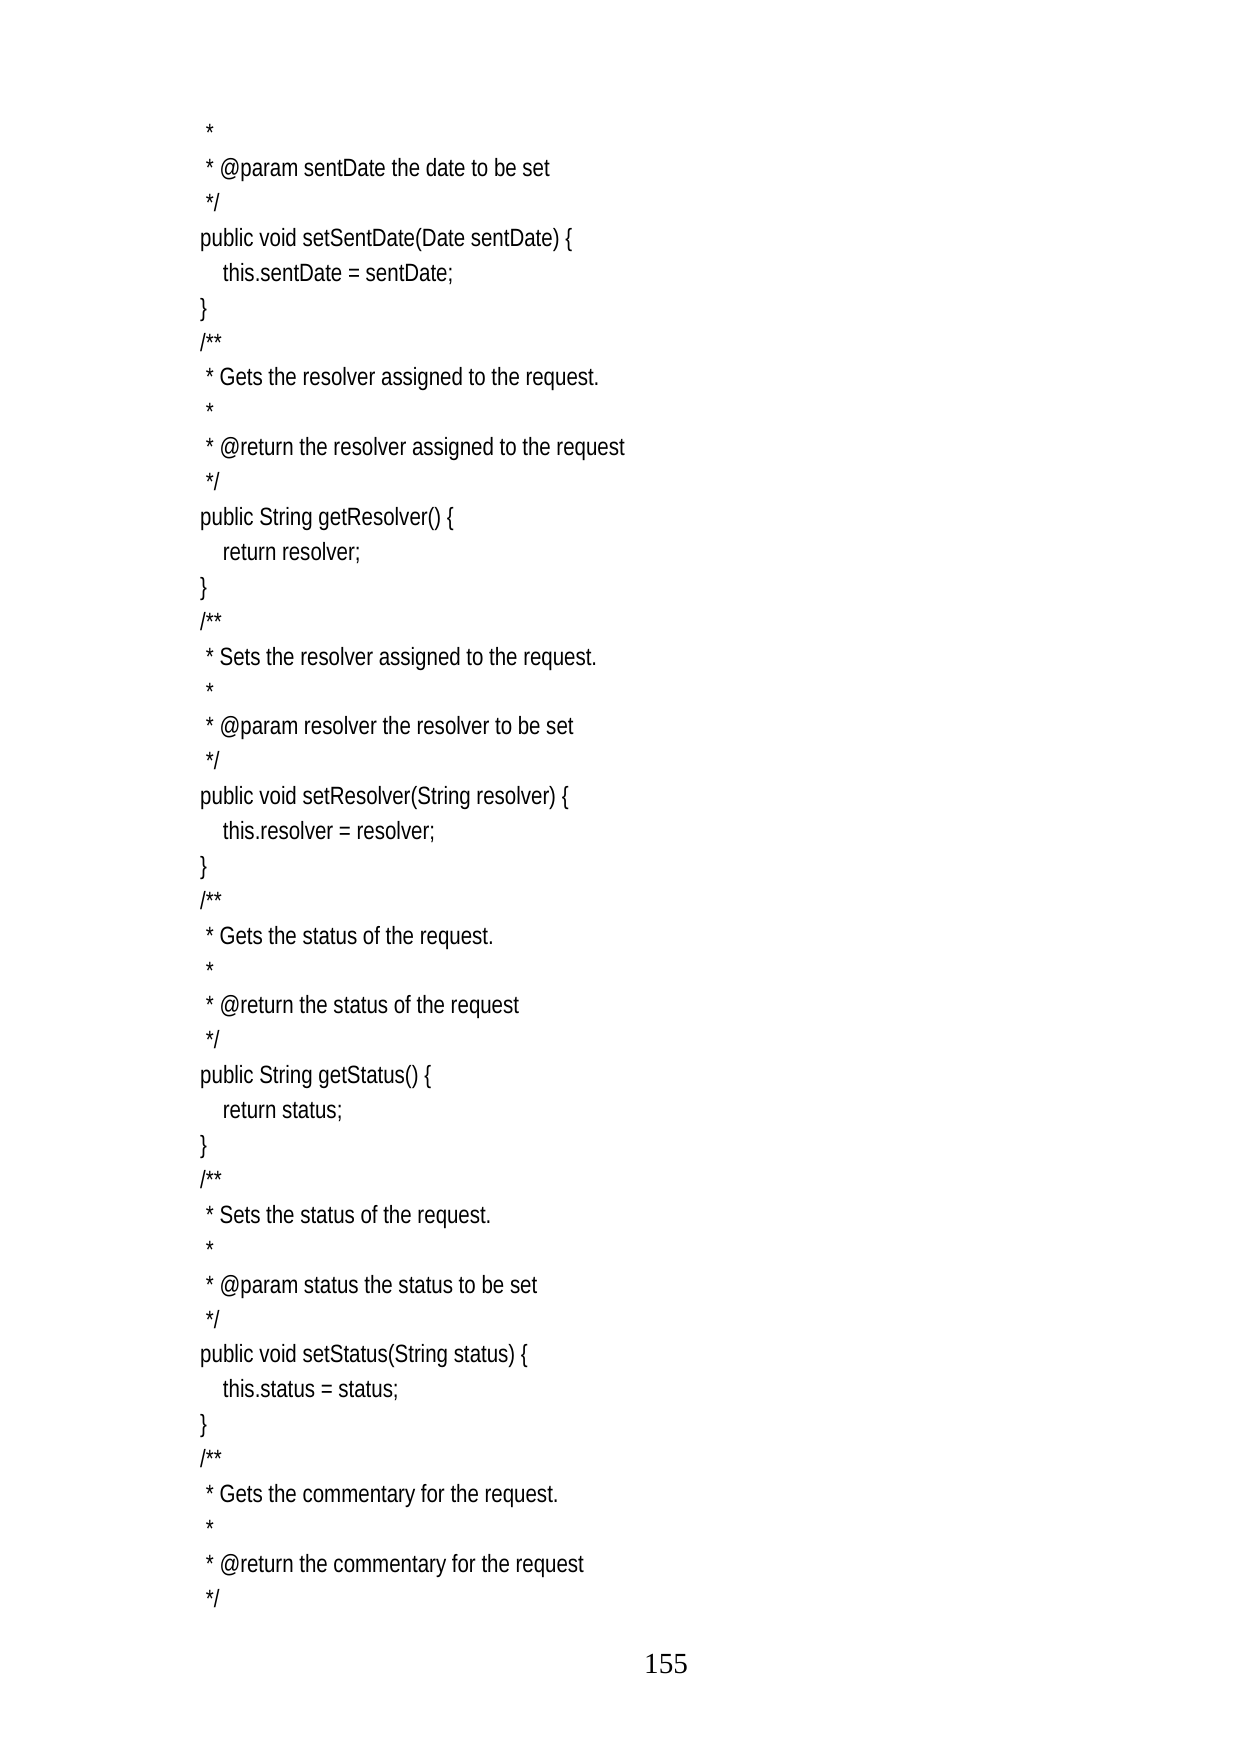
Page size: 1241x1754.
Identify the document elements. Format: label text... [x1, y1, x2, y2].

text */ [177, 746, 1152, 775]
text * [177, 956, 1152, 984]
text public String getResolver() { [177, 502, 1152, 531]
text public void setStatus(String status) { [177, 1339, 1152, 1368]
text this.resolver = resolver; [177, 816, 1152, 845]
text public void setSentDate(Date sentDate) { [177, 223, 1152, 251]
text * Sets the status of the request. [177, 1200, 1152, 1228]
text * @param status the status to be set [177, 1270, 1152, 1298]
text } [177, 851, 1152, 879]
text * @param resolver the resolver to be set [177, 711, 1152, 740]
text public void setResolver(String resolver) { [177, 781, 1152, 810]
text * Gets the resolver assigned to the request. [177, 362, 1152, 391]
text */ [177, 188, 1152, 217]
text * Gets the commentary for the request. [177, 1479, 1152, 1508]
text /** [177, 1444, 1152, 1473]
text * [177, 676, 1152, 705]
text * @param sentDate the date to be set [177, 153, 1152, 182]
text * Sets the resolver assigned to the request. [177, 642, 1152, 670]
text */ [177, 467, 1152, 496]
text * Gets the status of the request. [177, 921, 1152, 949]
text /** [177, 886, 1152, 914]
text } [177, 1409, 1152, 1438]
text } [177, 572, 1152, 600]
text * [177, 1514, 1152, 1543]
text * [177, 397, 1152, 426]
text /** [177, 607, 1152, 635]
text this.status = status; [177, 1374, 1152, 1403]
text } [177, 293, 1152, 321]
text */ [177, 1584, 1152, 1612]
text * @return the status of the request [177, 991, 1152, 1019]
text * [177, 1235, 1152, 1263]
text public String getStatus() { [177, 1060, 1152, 1089]
text * @return the commentary for the request [177, 1549, 1152, 1577]
text */ [177, 1304, 1152, 1333]
text /** [177, 327, 1152, 356]
text } [177, 1130, 1152, 1159]
text return resolver; [177, 537, 1152, 566]
text return status; [177, 1095, 1152, 1124]
text this.sentDate = sentDate; [177, 258, 1152, 286]
text */ [177, 1025, 1152, 1054]
text * @return the resolver assigned to the request [177, 432, 1152, 461]
text * [177, 118, 1152, 147]
text /** [177, 1165, 1152, 1194]
